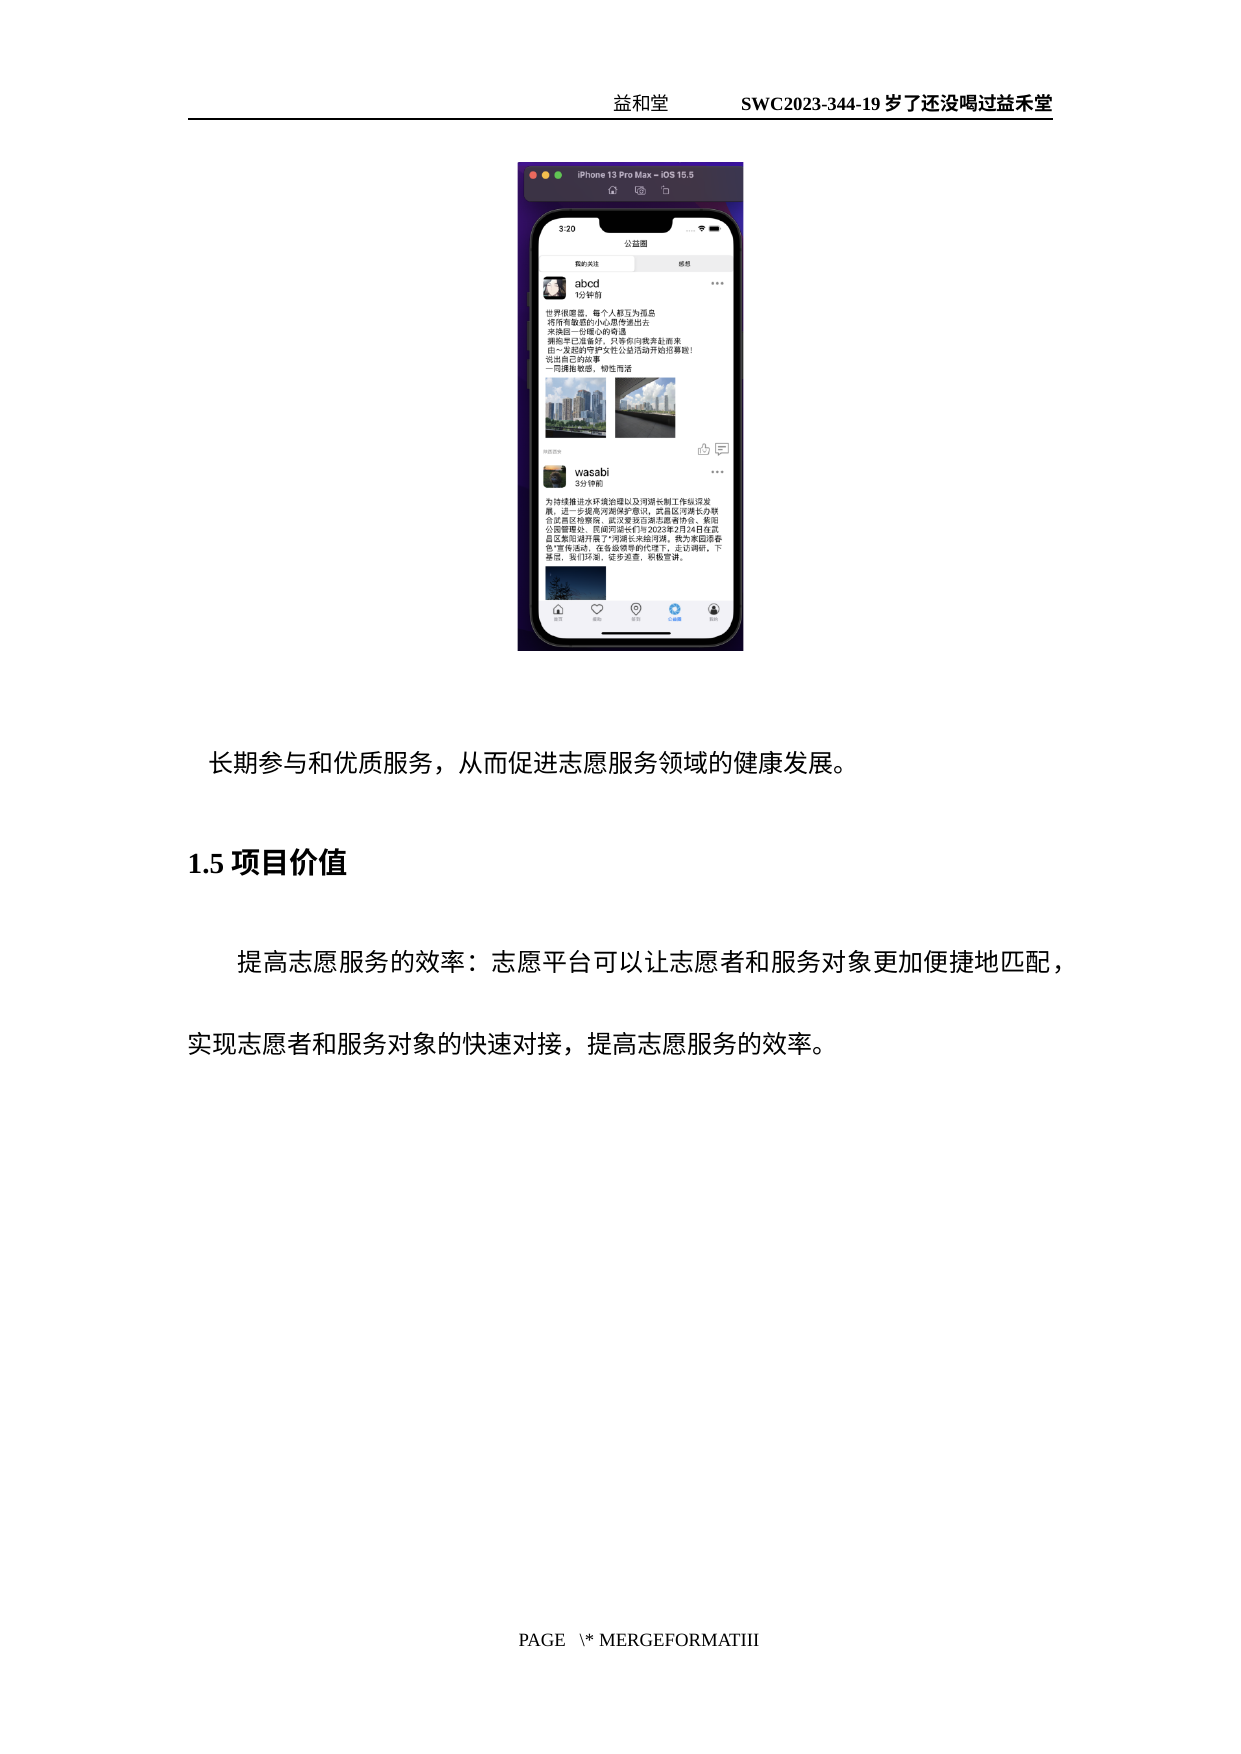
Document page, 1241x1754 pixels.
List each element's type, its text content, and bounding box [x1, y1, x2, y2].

subtitle 项目价值 [187, 828, 1053, 893]
text 提高志愿服务的效率：志愿平台可以让志愿者和服务对象更加便捷地匹配，实现志愿者和服务对象的快速对接，提高志愿服务的效率。 [187, 928, 1053, 1075]
text 长期参与和优质服务，从而促进志愿服务领域的健康发展。 [187, 729, 1053, 794]
picture [517, 162, 744, 651]
